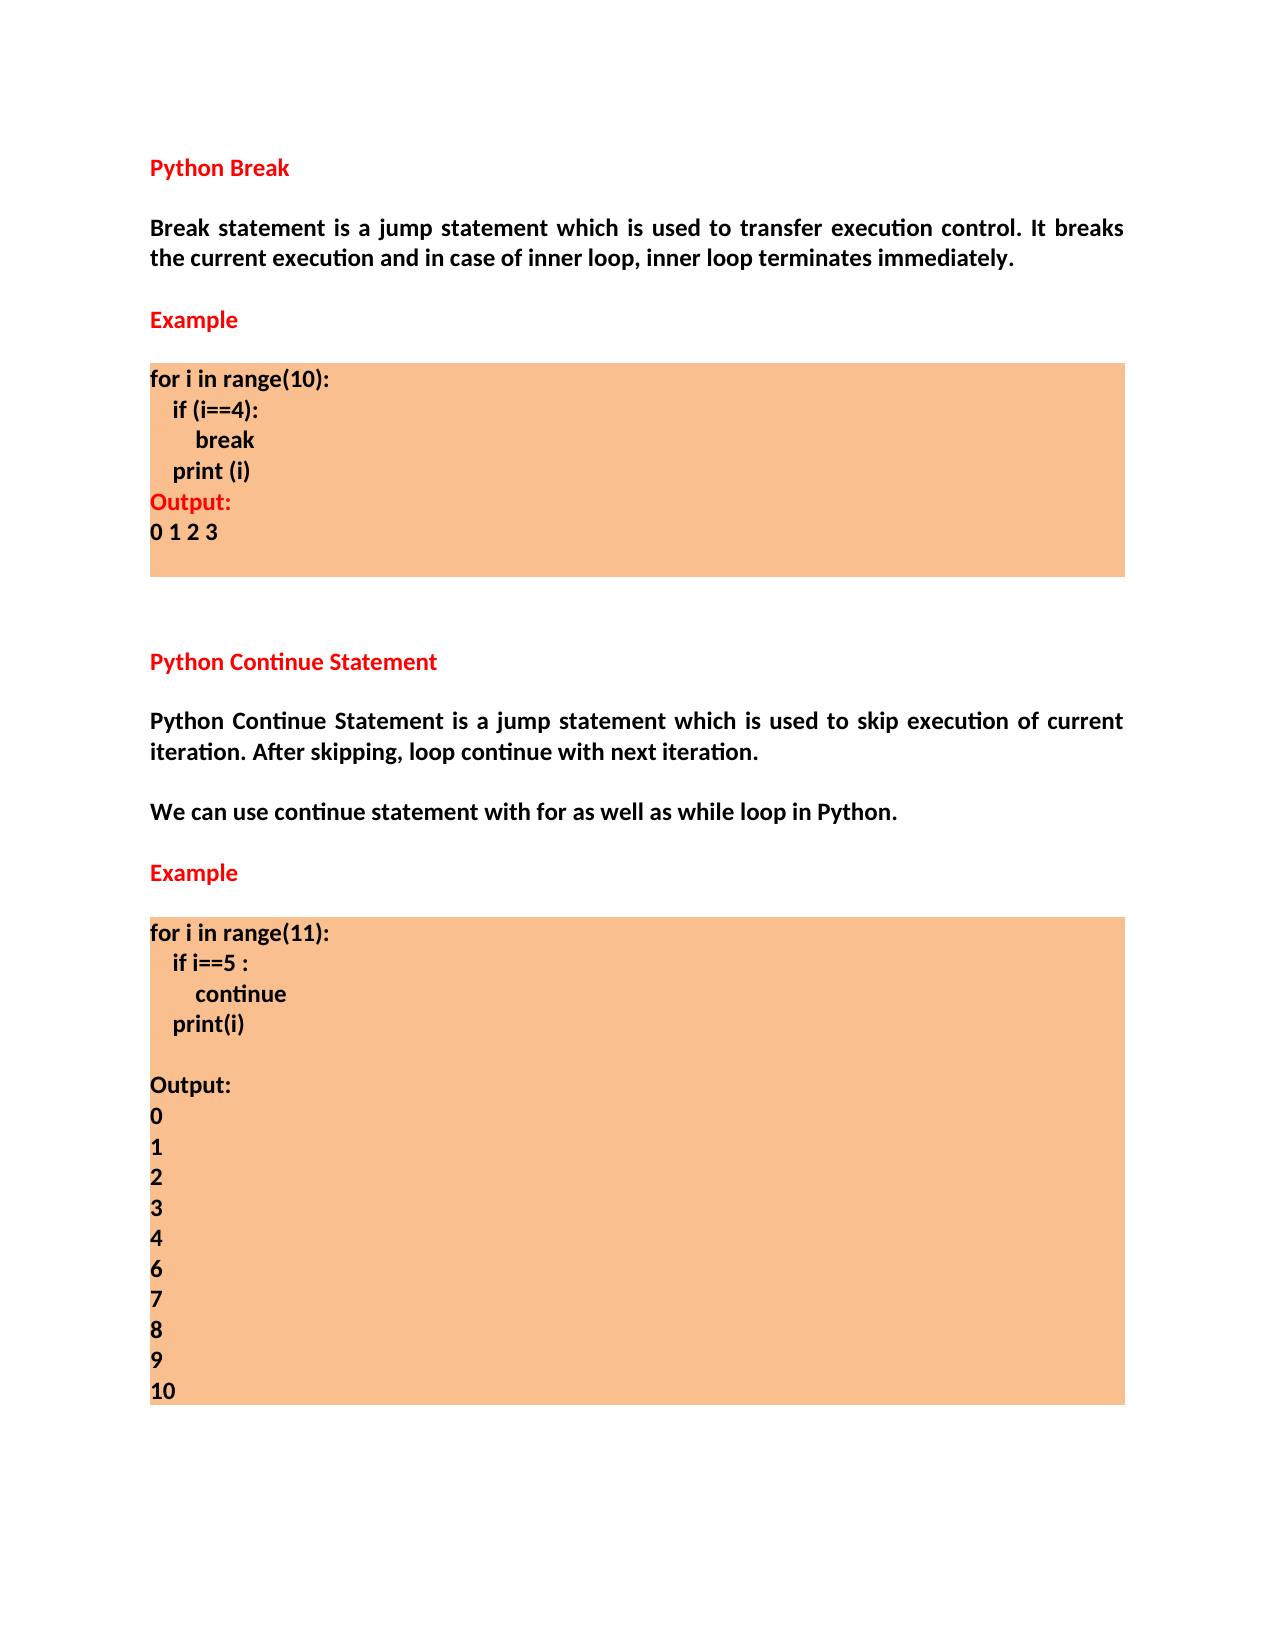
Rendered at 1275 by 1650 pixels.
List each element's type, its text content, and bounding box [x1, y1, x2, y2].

text break [150, 424, 1125, 455]
text 10 [150, 1375, 1125, 1405]
text print(i) [150, 1008, 1125, 1039]
text if i==5 : [150, 947, 1125, 978]
text 0 1 2 3 [150, 516, 1125, 547]
text Output: [150, 486, 1125, 516]
text continue [150, 978, 1125, 1008]
text 7 [150, 1283, 1125, 1314]
text for i in range(10): [150, 363, 1125, 394]
text if (i==4): [150, 394, 1125, 424]
text Example [150, 855, 1125, 888]
text Example [150, 302, 1125, 334]
text 8 [150, 1314, 1125, 1344]
text 6 [150, 1253, 1125, 1283]
text Break statement is a jump statement which is used to transfer execution control. It breaks the current execution and in case of inner loop, inner loop terminates immediately. [150, 212, 1125, 273]
text 2 [150, 1161, 1125, 1192]
text for i in range(11): [150, 917, 1125, 947]
text Output: [150, 1069, 1125, 1100]
text Python Continue Statement [150, 644, 1125, 676]
text print (i) [150, 455, 1125, 486]
text 3 [150, 1192, 1125, 1222]
text Python Break [150, 150, 1125, 182]
text 0 [150, 1100, 1125, 1131]
text 1 [150, 1131, 1125, 1161]
text 4 [150, 1222, 1125, 1253]
text We can use continue statement with for as well as while loop in Python. [150, 796, 1125, 826]
text Python Continue Statement is a jump statement which is used to skip execution of current iteration. After skipping, loop continue with next iteration. [150, 705, 1125, 766]
text 9 [150, 1344, 1125, 1375]
